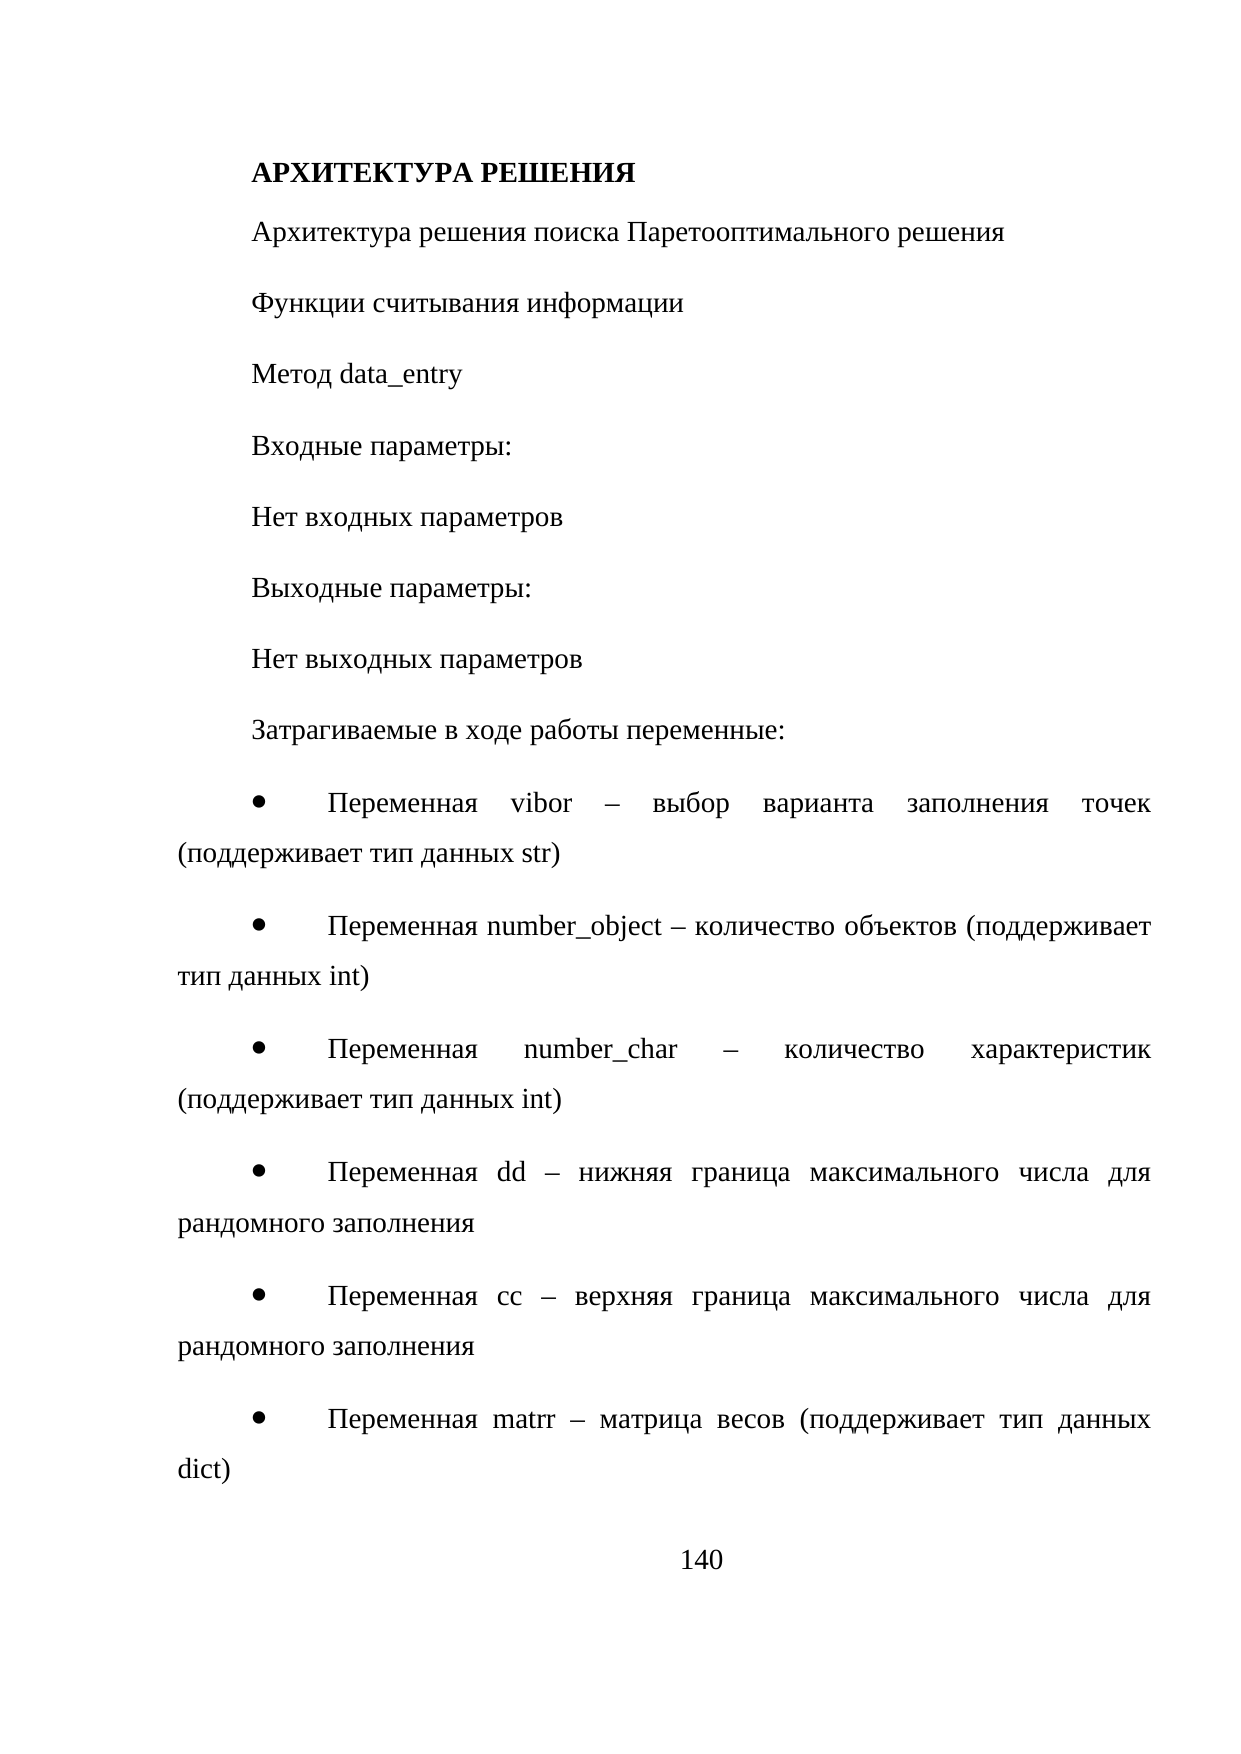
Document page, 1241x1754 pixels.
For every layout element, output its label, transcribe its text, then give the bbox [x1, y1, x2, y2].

text ⦁ Переменная matrr – матрица весов (поддерживает тип данных dict) [177, 1399, 1152, 1484]
text ⦁ Переменная number_object – количество объектов (поддерживает тип данных int) [177, 907, 1152, 992]
text Входные параметры: [177, 428, 1152, 461]
text Нет входных параметров [177, 499, 1152, 532]
text Архитектура решения поиска Паретооптимального решения [177, 214, 1152, 248]
text Метод data_entry [177, 357, 1152, 390]
text ⦁ Переменная dd – нижняя граница максимального числа для рандомного заполнения [177, 1153, 1152, 1238]
text Затрагиваемые в ходе работы переменные: [177, 712, 1152, 746]
text ⦁ Переменная cc – верхняя граница максимального числа для рандомного заполнения [177, 1276, 1152, 1361]
subtitle АРХИТЕКТУРА РЕШЕНИЯ [177, 156, 1152, 189]
text Нет выходных параметров [177, 641, 1152, 675]
text Функции считывания информации [177, 285, 1152, 319]
text ⦁ Переменная number_char – количество характеристик (поддерживает тип данных int) [177, 1030, 1152, 1115]
text Выходные параметры: [177, 570, 1152, 603]
text ⦁ Переменная vibor – выбор варианта заполнения точек (поддерживает тип данных str) [177, 783, 1152, 869]
